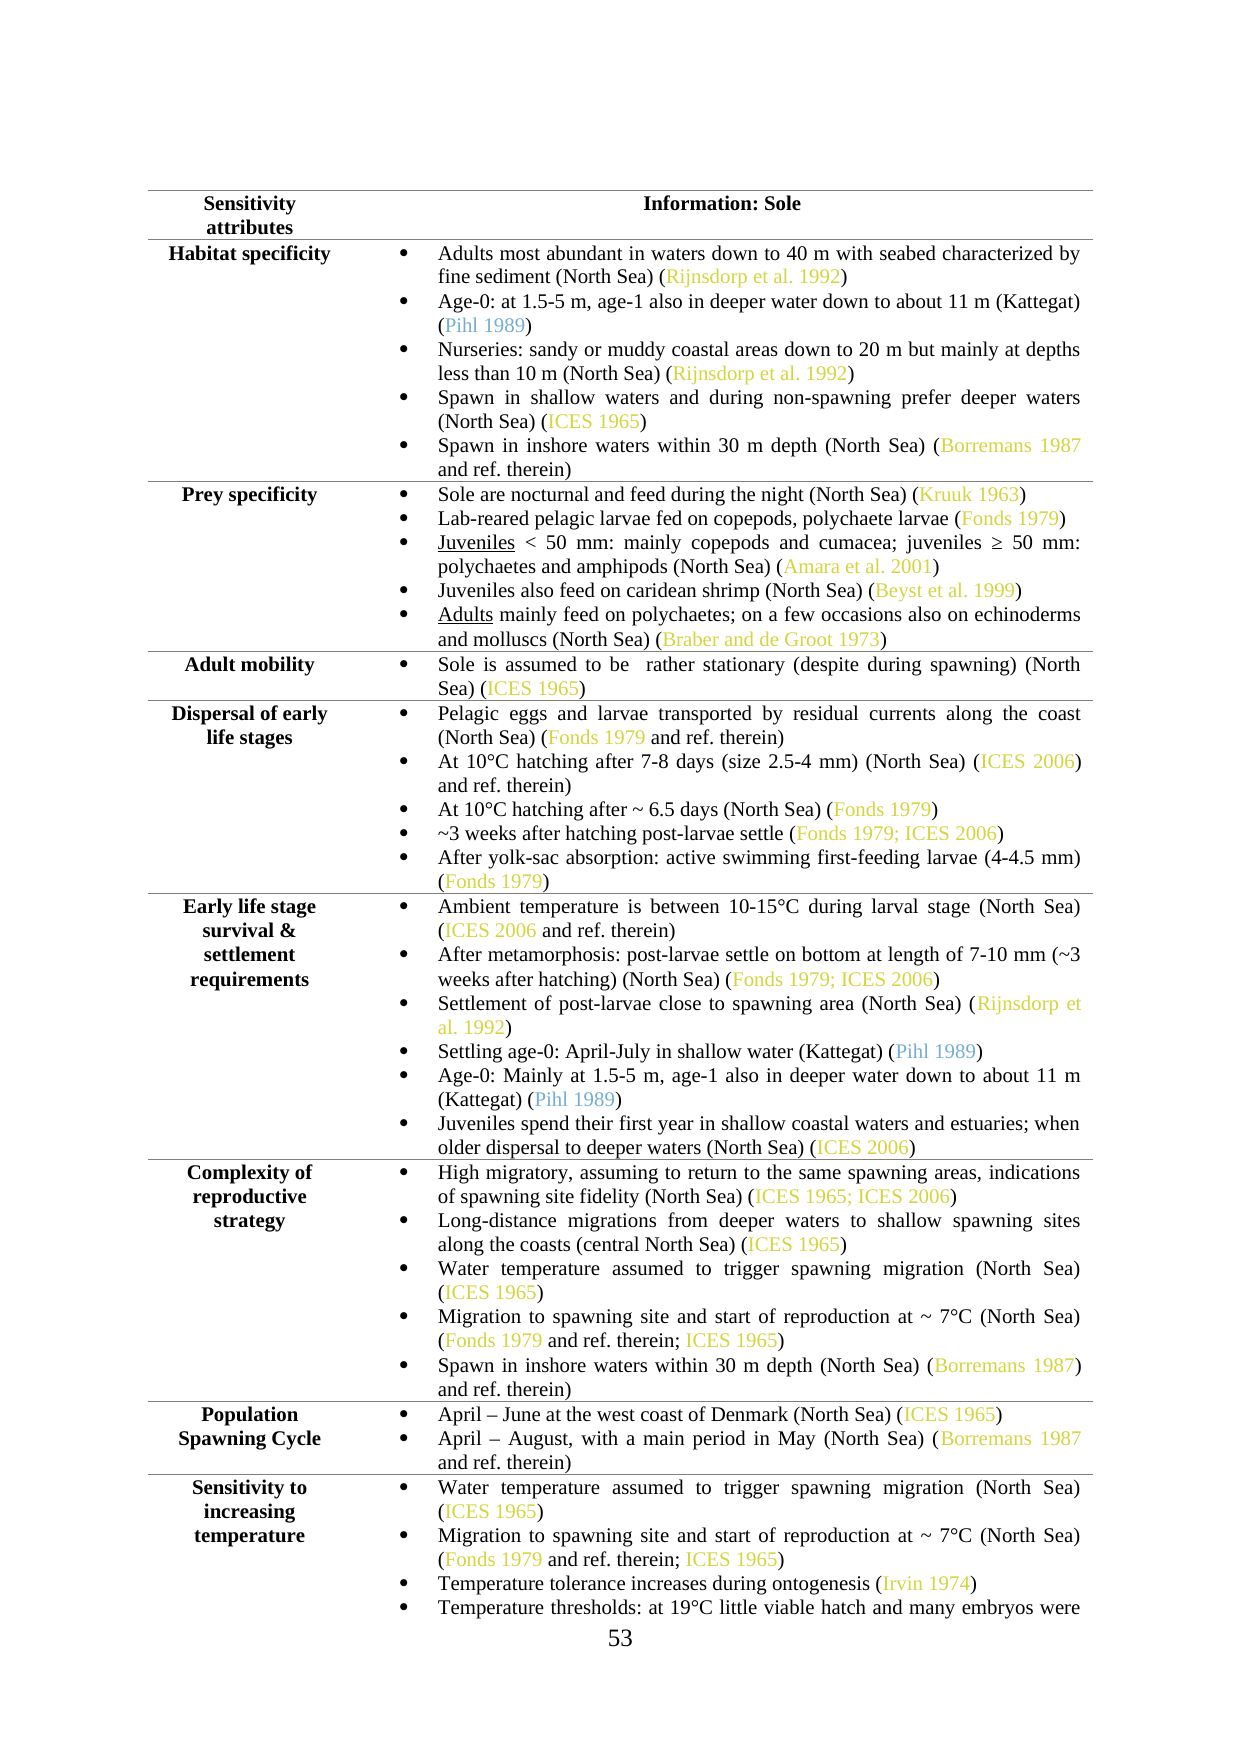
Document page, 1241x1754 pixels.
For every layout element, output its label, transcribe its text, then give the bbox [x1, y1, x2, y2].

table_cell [351, 1475, 1093, 1619]
table_cell Ambient temperature is between 10-15°C during larval stage (North Sea) (ICES 2006 and ref. therein) After metamorphosis: post-larvae settle on bottom at length of 7-10 mm (~3 weeks after hatching) (North Sea) (Fonds 1979; ICES 2006) Settlement of post-larvae close to spawning area (North Sea) (Rijnsdorp et al. 1992) Settling age-0: April-July in shallow water (Kattegat) (Pihl 1989) Age-0: Mainly at 1.5-5 m, age-1 also in deeper water down to about 11 m (Kattegat) (Pihl 1989) Juveniles spend their first year in shallow coastal waters and estuaries; when older dispersal to deeper waters (North Sea) (ICES 2006) [351, 894, 1093, 1159]
table_cell Sole is assumed to be rather stationary (despite during spawning) (North Sea) (ICES 1965) [351, 652, 1093, 700]
table_cell Habitat specificity [148, 240, 351, 481]
table_header Sensitivity attributes [148, 191, 351, 239]
table_cell Adults most abundant in waters down to 40 m with seabed characterized by fine sediment (North Sea) (Rijnsdorp et al. 1992) Age-0: at 1.5-5 m, age-1 also in deeper water down to about 11 m (Kattegat) (Pihl 1989) Nurseries: sandy or muddy coastal areas down to 20 m but mainly at depths less than 10 m (North Sea) (Rijnsdorp et al. 1992) Spawn in shallow waters and during non-spawning prefer deeper waters (North Sea) (ICES 1965) Spawn in inshore waters within 30 m depth (North Sea) (Borremans 1987 and ref. therein) [351, 240, 1093, 481]
table_cell Population Spawning Cycle [148, 1402, 351, 1474]
table_cell Adult mobility [148, 652, 351, 700]
table_cell Pelagic eggs and larvae transported by residual currents along the coast (North Sea) (Fonds 1979 and ref. therein) At 10°C hatching after 7-8 days (size 2.5-4 mm) (North Sea) (ICES 2006) and ref. therein) At 10°C hatching after ~ 6.5 days (North Sea) (Fonds 1979) ~3 weeks after hatching post-larvae settle (Fonds 1979; ICES 2006) After yolk-sac absorption: active swimming first-feeding larvae (4-4.5 mm) (Fonds 1979) [351, 701, 1093, 893]
table_cell High migratory, assuming to return to the same spawning areas, indications of spawning site fidelity (North Sea) (ICES 1965; ICES 2006) Long-distance migrations from deeper waters to shallow spawning sites along the coasts (central North Sea) (ICES 1965) Water temperature assumed to trigger spawning migration (North Sea) (ICES 1965) Migration to spawning site and start of reproduction at ~ 7°C (North Sea) (Fonds 1979 and ref. therein; ICES 1965) Spawn in inshore waters within 30 m depth (North Sea) (Borremans 1987) and ref. therein) [351, 1160, 1093, 1401]
table_cell Prey specificity [148, 482, 351, 651]
table_cell Complexity of reproductive strategy [148, 1160, 351, 1401]
table_cell Dispersal of early life stages [148, 701, 351, 893]
table_cell April – June at the west coast of Denmark (North Sea) (ICES 1965) April – August, with a main period in May (North Sea) (Borremans 1987 and ref. therein) [351, 1402, 1093, 1474]
table_header Information: Sole [351, 191, 1093, 239]
table_cell Sole are nocturnal and feed during the night (North Sea) (Kruuk 1963) Lab-reared pelagic larvae fed on copepods, polychaete larvae (Fonds 1979) Juveniles < 50 mm: mainly copepods and cumacea; juveniles ≥ 50 mm: polychaetes and amphipods (North Sea) (Amara et al. 2001) Juveniles also feed on caridean shrimp (North Sea) (Beyst et al. 1999) Adults mainly feed on polychaetes; on a few occasions also on echinoderms and molluscs (North Sea) (Braber and de Groot 1973) [351, 482, 1093, 651]
table_cell Early life stage survival & settlement requirements [148, 894, 351, 1159]
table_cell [148, 1475, 351, 1619]
